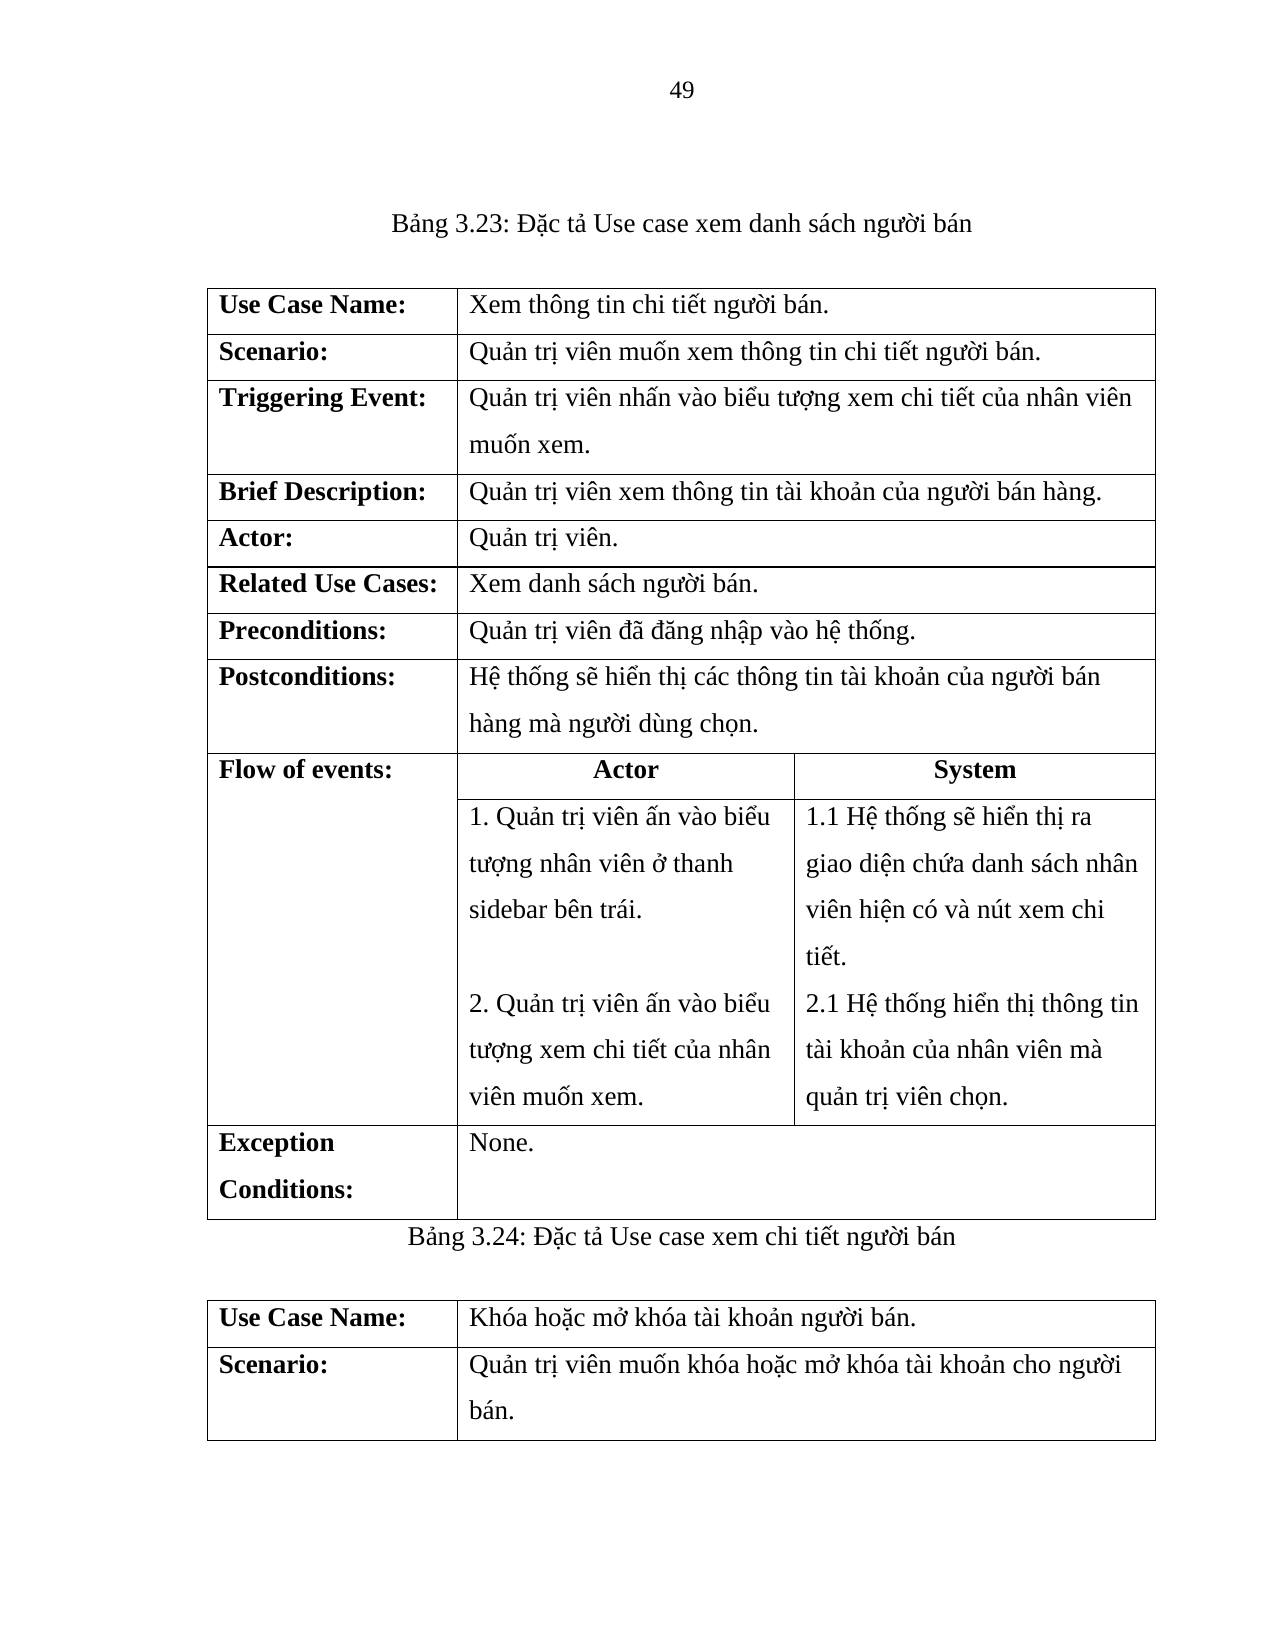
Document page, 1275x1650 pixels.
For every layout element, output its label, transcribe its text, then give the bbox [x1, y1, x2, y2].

table_cell System [795, 754, 1155, 799]
table_cell None. [458, 1126, 1155, 1218]
table_cell Quản trị viên muốn khóa hoặc mở khóa tài khoản cho người bán. [458, 1348, 1155, 1440]
table_cell Postconditions: [208, 660, 457, 752]
table_cell 1.1 Hệ thống sẽ hiển thị ra giao diện chứa danh sách nhân viên hiện có và nút xem chi tiết. 2.1 Hệ thống hiển thị thông tin tài khoản của nhân viên mà quản trị viên chọn. [795, 800, 1155, 1125]
table_cell Exception Conditions: [208, 1126, 457, 1218]
table_cell Brief Description: [208, 475, 457, 520]
table_cell Triggering Event: [208, 381, 457, 473]
table_cell 1. Quản trị viên ấn vào biểu tượng nhân viên ở thanh sidebar bên trái. 2. Quản trị viên ấn vào biểu tượng xem chi tiết của nhân viên muốn xem. [458, 800, 794, 1125]
table_cell Quản trị viên muốn xem thông tin chi tiết người bán. [458, 335, 1155, 380]
table_cell Xem danh sách người bán. [458, 568, 1155, 613]
table_cell Scenario: [208, 1348, 457, 1440]
table_header Xem thông tin chi tiết người bán. [458, 289, 1155, 334]
table_cell Scenario: [208, 335, 457, 380]
table_header Use Case Name: [208, 1301, 457, 1347]
table_cell Hệ thống sẽ hiển thị các thông tin tài khoản của người bán hàng mà người dùng chọn. [458, 660, 1155, 752]
table_cell Quản trị viên. [458, 521, 1155, 566]
table_cell Actor [458, 754, 794, 799]
table_cell Preconditions: [208, 614, 457, 659]
table_cell Quản trị viên xem thông tin tài khoản của người bán hàng. [458, 475, 1155, 520]
table_cell Quản trị viên đã đăng nhập vào hệ thống. [458, 614, 1155, 659]
table_cell Actor: [208, 521, 457, 566]
table_cell Flow of events: [208, 754, 457, 1125]
text Bảng 3.24: Đặc tả Use case xem chi tiết người bán [207, 1219, 1157, 1251]
table_header Use Case Name: [208, 289, 457, 334]
table_header Khóa hoặc mở khóa tài khoản người bán. [458, 1301, 1155, 1347]
table_cell Related Use Cases: [208, 568, 457, 613]
text Bảng 3.23: Đặc tả Use case xem danh sách người bán [207, 207, 1157, 238]
table_cell Quản trị viên nhấn vào biểu tượng xem chi tiết của nhân viên muốn xem. [458, 381, 1155, 473]
